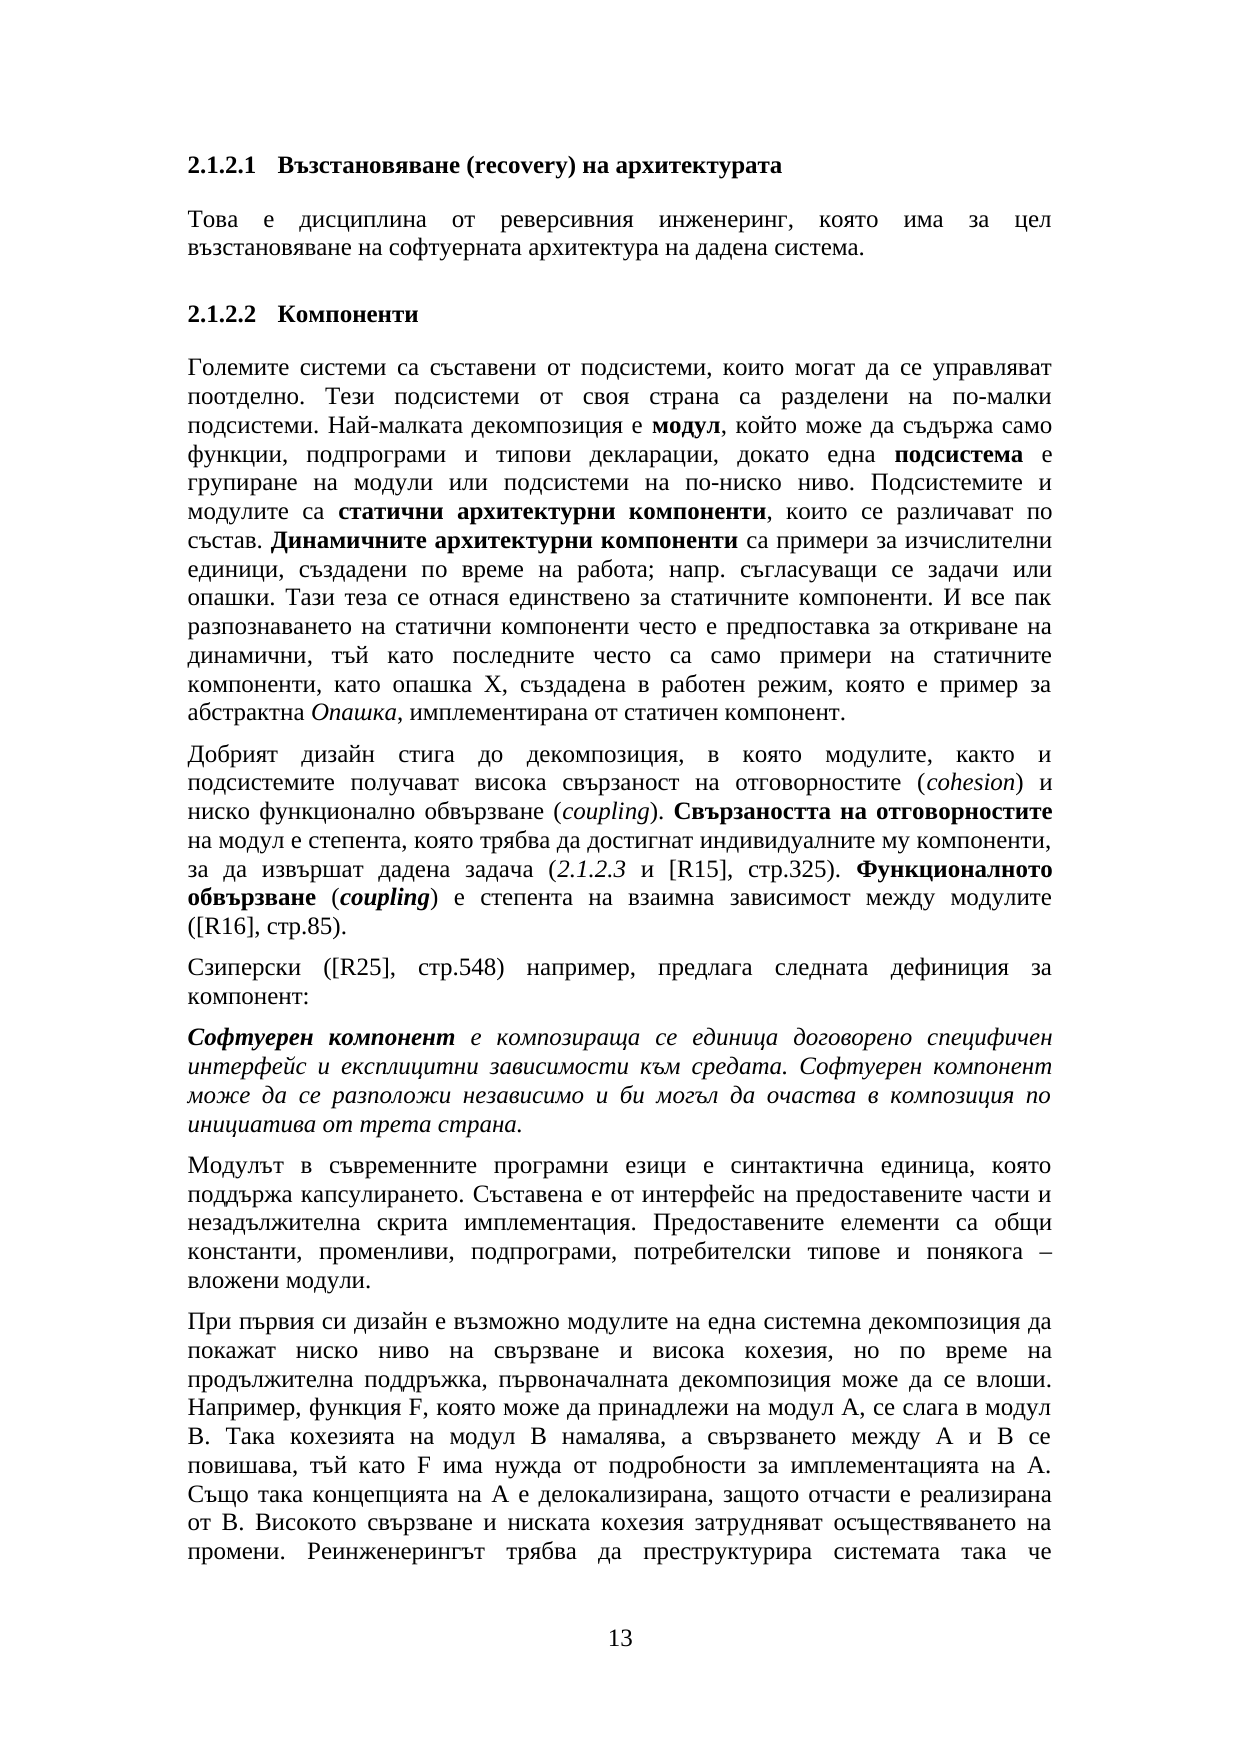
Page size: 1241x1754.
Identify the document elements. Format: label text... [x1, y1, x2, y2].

text Софтуерен компонент е композираща се единица договорено специфичен интерфейс и експлицитни зависимости към средата. Софтуерен компонент може да се разположи независимо и би могъл да очаства в композиция по инициатива от трета страна. [187, 1022, 1053, 1137]
text Модулът в съвременните програмни езици е синтактична единица, която поддържа капсулирането. Съставена е от интерфейс на предоставените части и незадължителна скрита имплементация. Предоставените елементи са общи константи, променливи, подпрограми, потребителски типове и понякога – вложени модули. [187, 1150, 1053, 1294]
subtitle Възстановяване (recovery) на архитектурата [187, 150, 1053, 179]
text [187, 1306, 1053, 1565]
subtitle Компоненти [187, 299, 1053, 327]
text Сзиперски ([R25], стр.548) например, предлага следната дефиниция за компонент: [187, 952, 1053, 1010]
text Големите системи са съставени от подсистеми, които могат да се управляват поотделно. Тези подсистеми от своя страна са разделени на по-малки подсистеми. Най-малката декомпозиция е модул, който може да съдържа само функции, подпрограми и типови декларации, докато една подсистема е групиране на модули или подсистеми на по-ниско ниво. Подсистемите и модулите са статични архитектурни компоненти, които се различават по състав. Динамичните архитектурни компоненти са примери за изчислителни единици, създадени по време на работа; напр. съгласуващи се задачи или опашки. Тази теза се отнася единствено за статичните компоненти. И все пак разпознаването на статични компоненти често е предпоставка за откриване на динамични, тъй като последните често са само примери на статичните компоненти, като опашка Х, създадена в работен режим, която е пример за абстрактна Опашка, имплементирана от статичен компонент. [187, 352, 1053, 726]
text Това е дисциплина от реверсивния инженеринг, която има за цел възстановяване на софтуерната архитектура на дадена система. [187, 204, 1053, 261]
text Добрият дизайн стига до декомпозиция, в която модулите, както и подсистемите получават висока свързаност на отговорностите (cohesion) и ниско функционално обвързване (coupling). Свързаността на отговорностите на модул е степента, която трябва да достигнат индивидуалните му компоненти, за да извършат дадена задача (2.1.2.3 и [R15], стр.325). Функционалното обвързване (coupling) е степента на взаимна зависимост между модулите ([R16], стр.85). [187, 739, 1053, 940]
